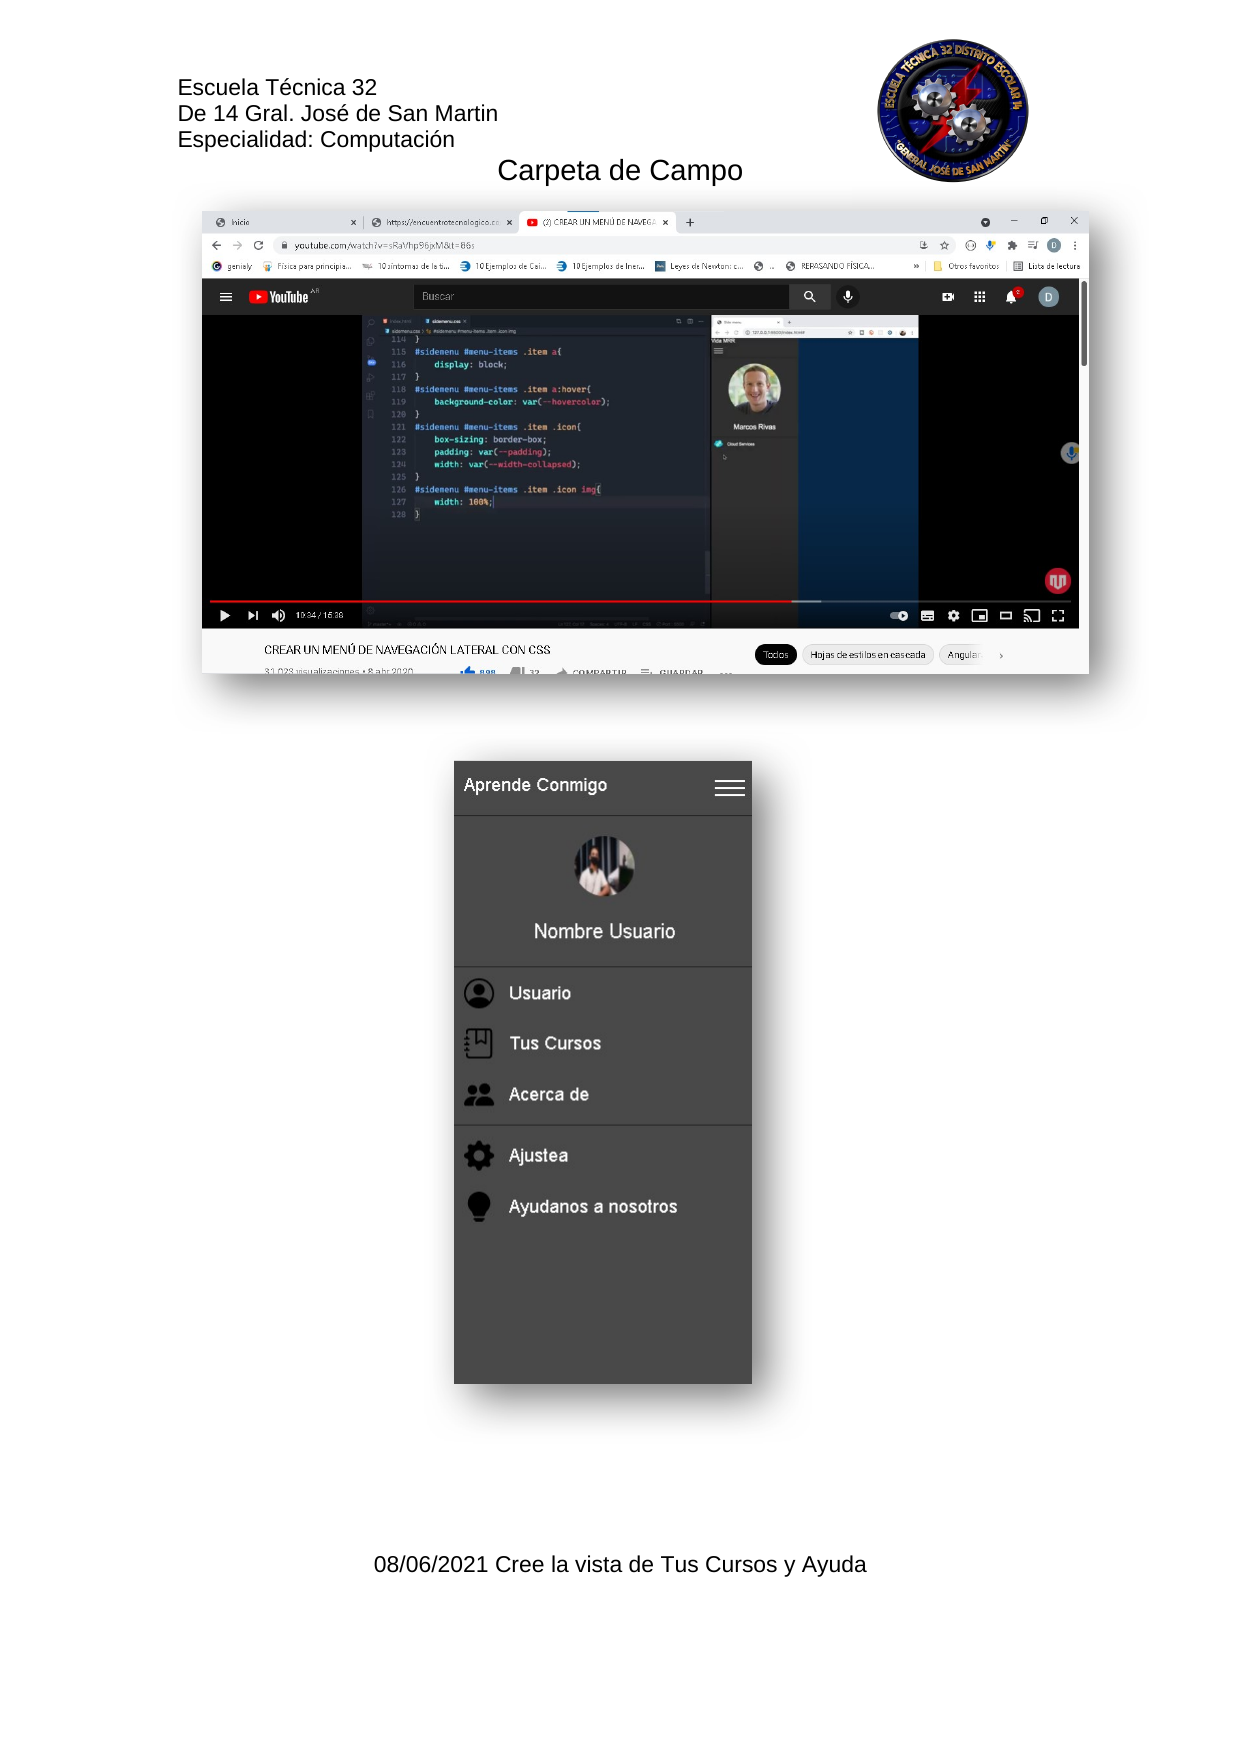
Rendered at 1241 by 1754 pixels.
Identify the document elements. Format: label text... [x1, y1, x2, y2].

text 08/06/2021 Cree la vista de Tus Cursos y Ayuda [177, 1551, 1063, 1577]
picture [202, 211, 1089, 674]
picture [454, 760, 752, 1384]
picture [873, 34, 1037, 189]
